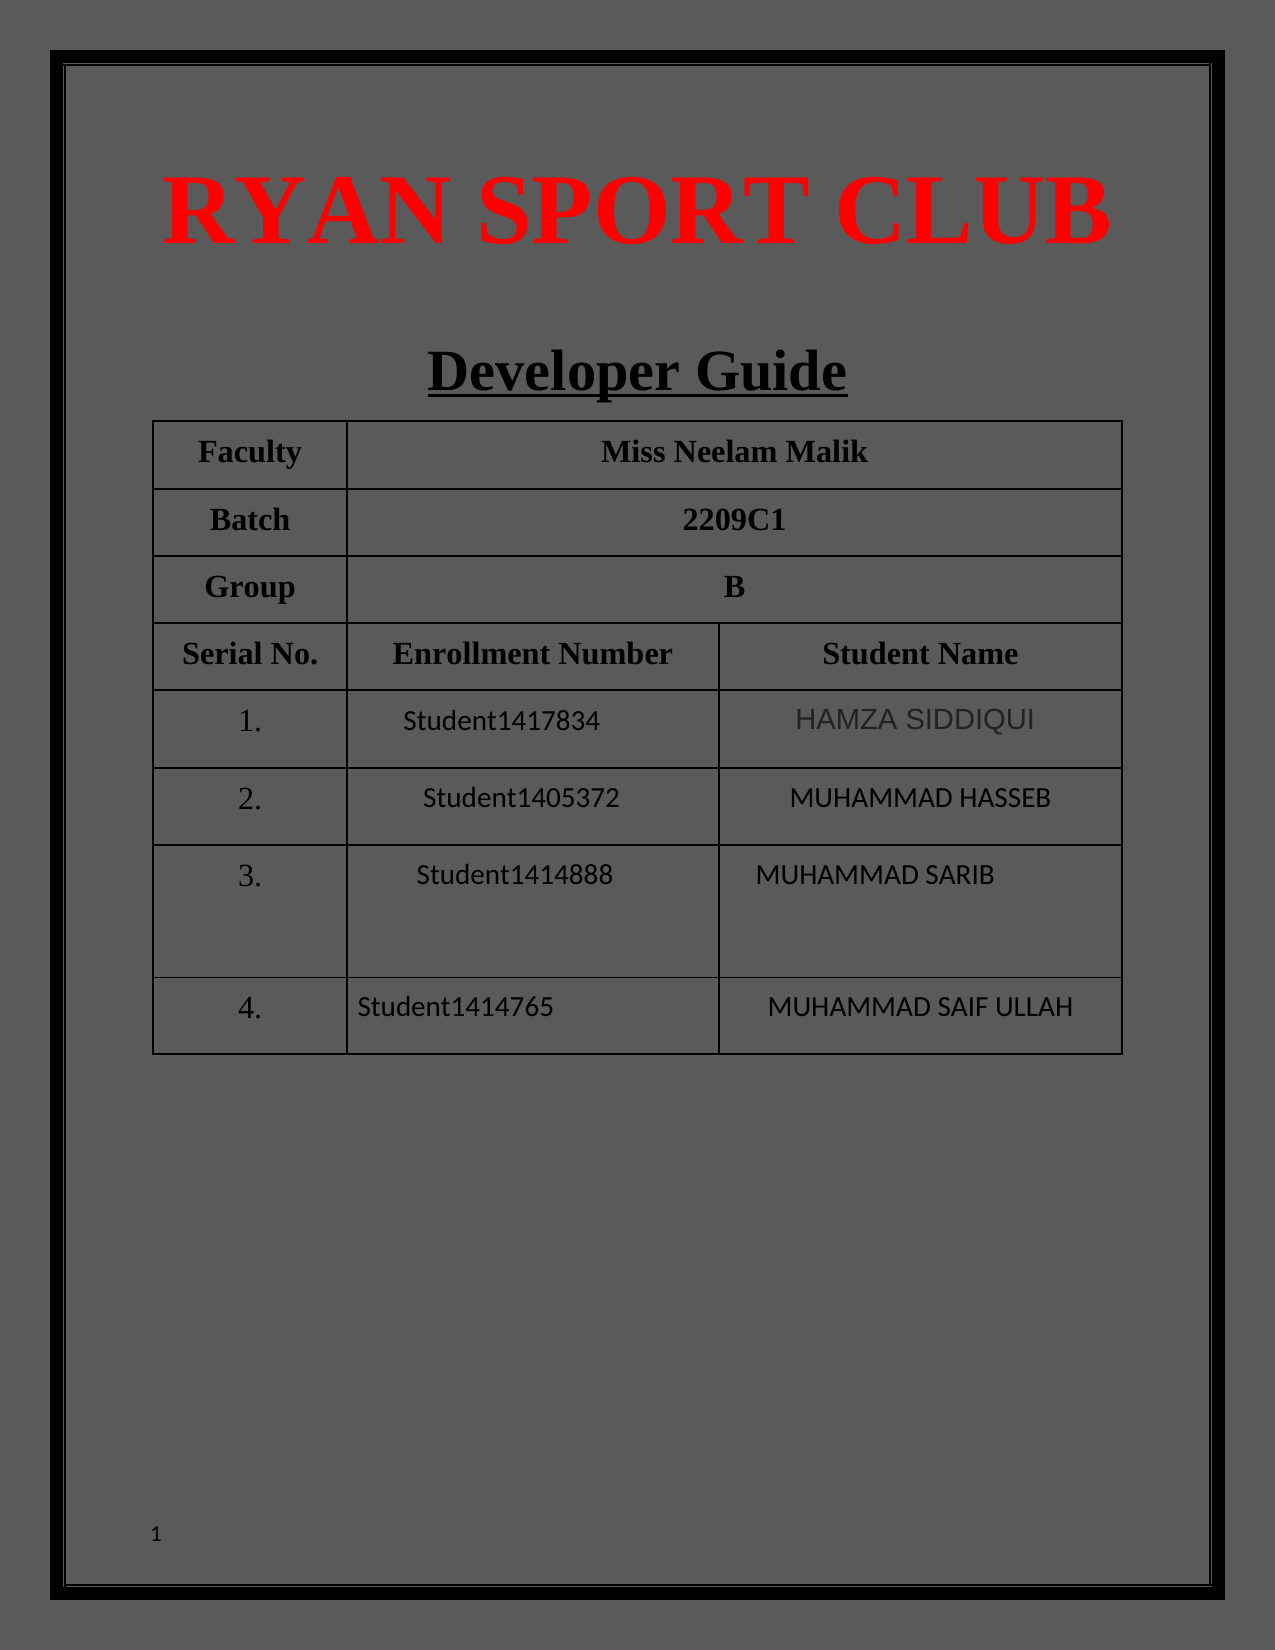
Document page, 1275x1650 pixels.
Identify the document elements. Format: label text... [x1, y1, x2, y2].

table_cell Student1417834 [348, 691, 718, 767]
table_cell HAMZA SIDDIQUI [720, 691, 1121, 767]
table_cell Student1414888 [348, 846, 718, 977]
table_cell 1. [154, 691, 346, 767]
table_cell MUHAMMAD SARIB [720, 846, 1121, 977]
table_cell 2. [154, 769, 346, 844]
text RYAN SPORT CLUB [150, 150, 1125, 265]
table_cell Group [154, 557, 346, 622]
table_cell Student1405372 [348, 769, 718, 844]
text Developer Guide [150, 336, 1125, 403]
table_cell Student1414765 [348, 978, 718, 1053]
table_header Miss Neelam Malik [348, 422, 1121, 488]
table_cell 4. [154, 978, 346, 1053]
table_header Faculty [154, 422, 346, 488]
table_cell Enrollment Number [348, 624, 718, 689]
table_cell MUHAMMAD HASSEB [720, 769, 1121, 844]
table_cell 3. [154, 846, 346, 977]
table_cell Student Name [720, 624, 1121, 689]
table_cell 2209C1 [348, 490, 1121, 555]
table_cell MUHAMMAD SAIF ULLAH [720, 978, 1121, 1053]
table_cell B [348, 557, 1121, 622]
table_cell Serial No. [154, 624, 346, 689]
table_cell Batch [154, 490, 346, 555]
